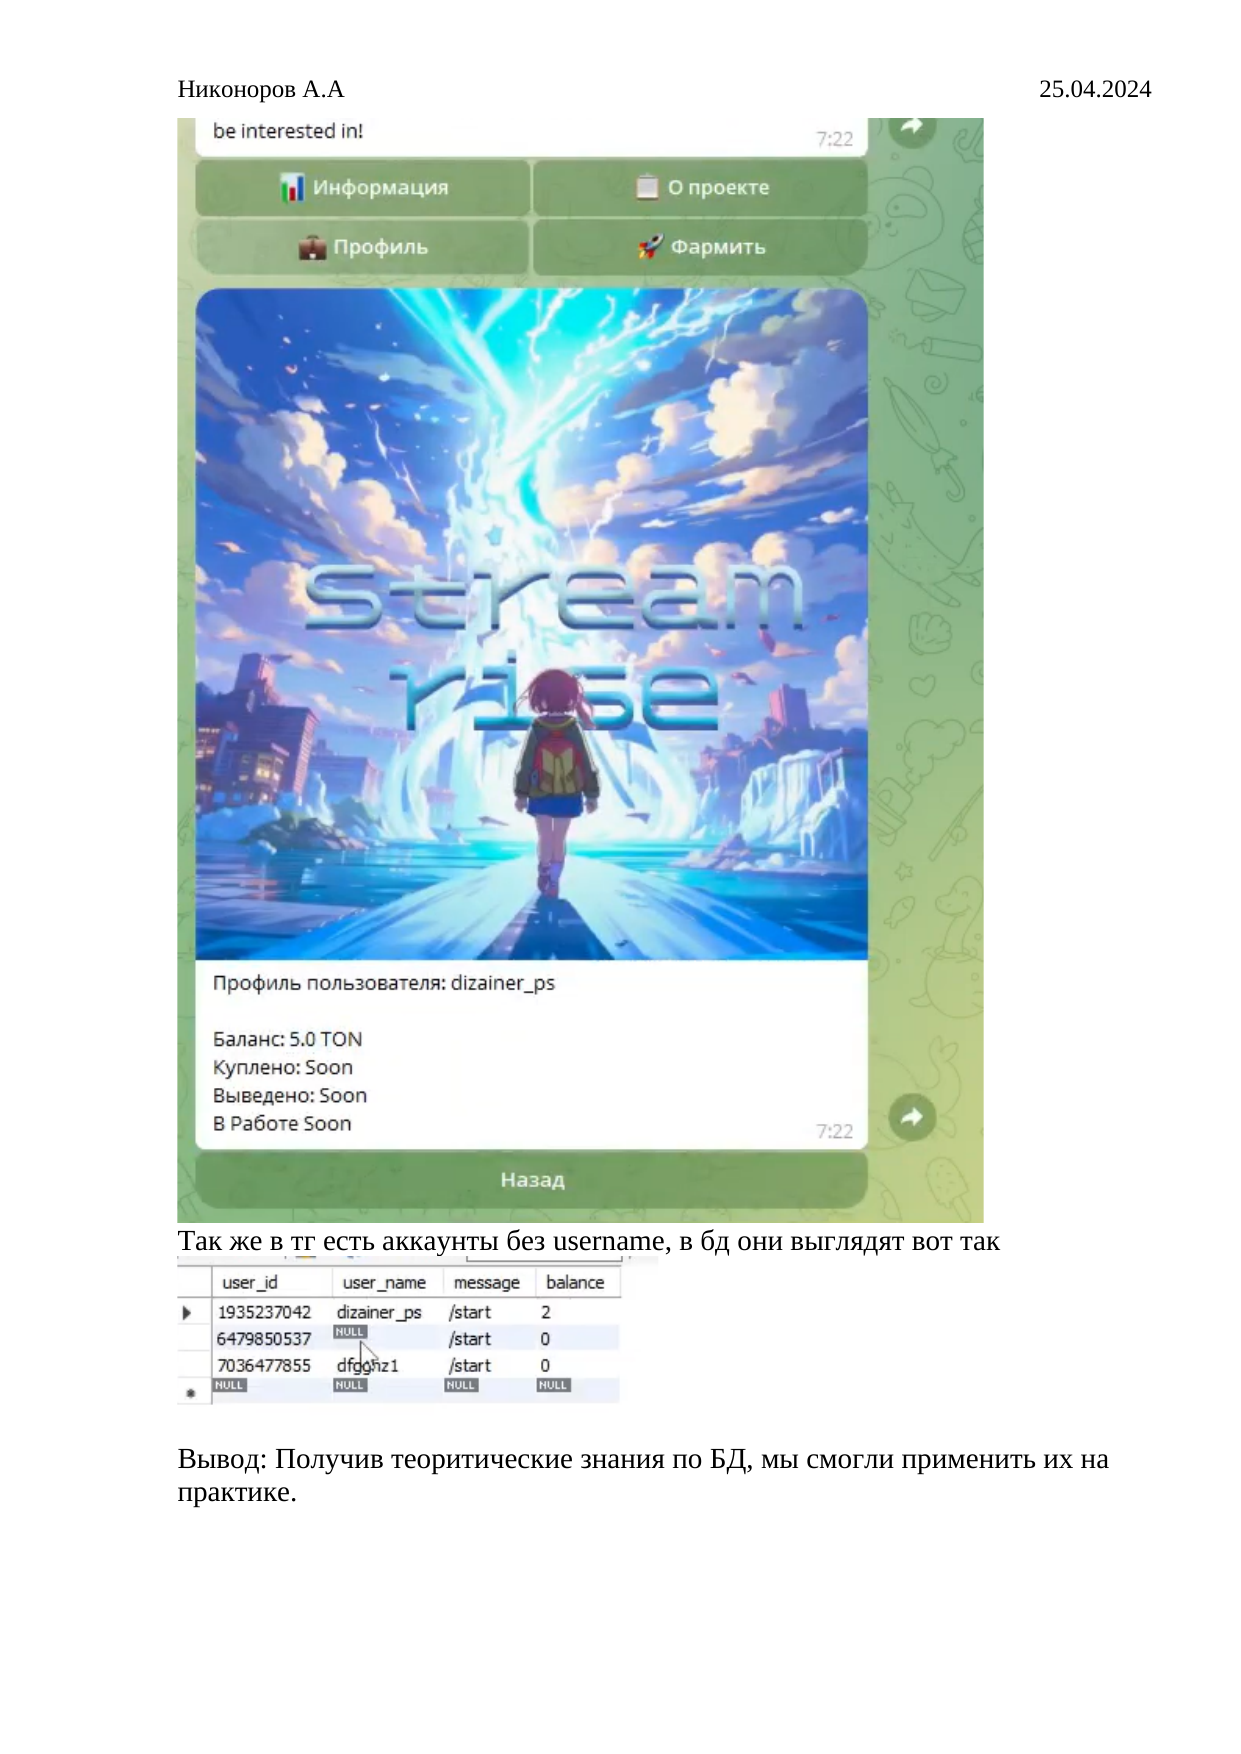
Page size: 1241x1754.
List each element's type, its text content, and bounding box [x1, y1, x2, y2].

text Так же в тг есть аккаунты без username, в бд они выглядят вот так [177, 1223, 1152, 1257]
picture [177, 1256, 659, 1441]
picture [177, 118, 984, 1223]
text Вывод: Получив теоритические знания по БД, мы смогли применить их на практике. [177, 1441, 1152, 1508]
